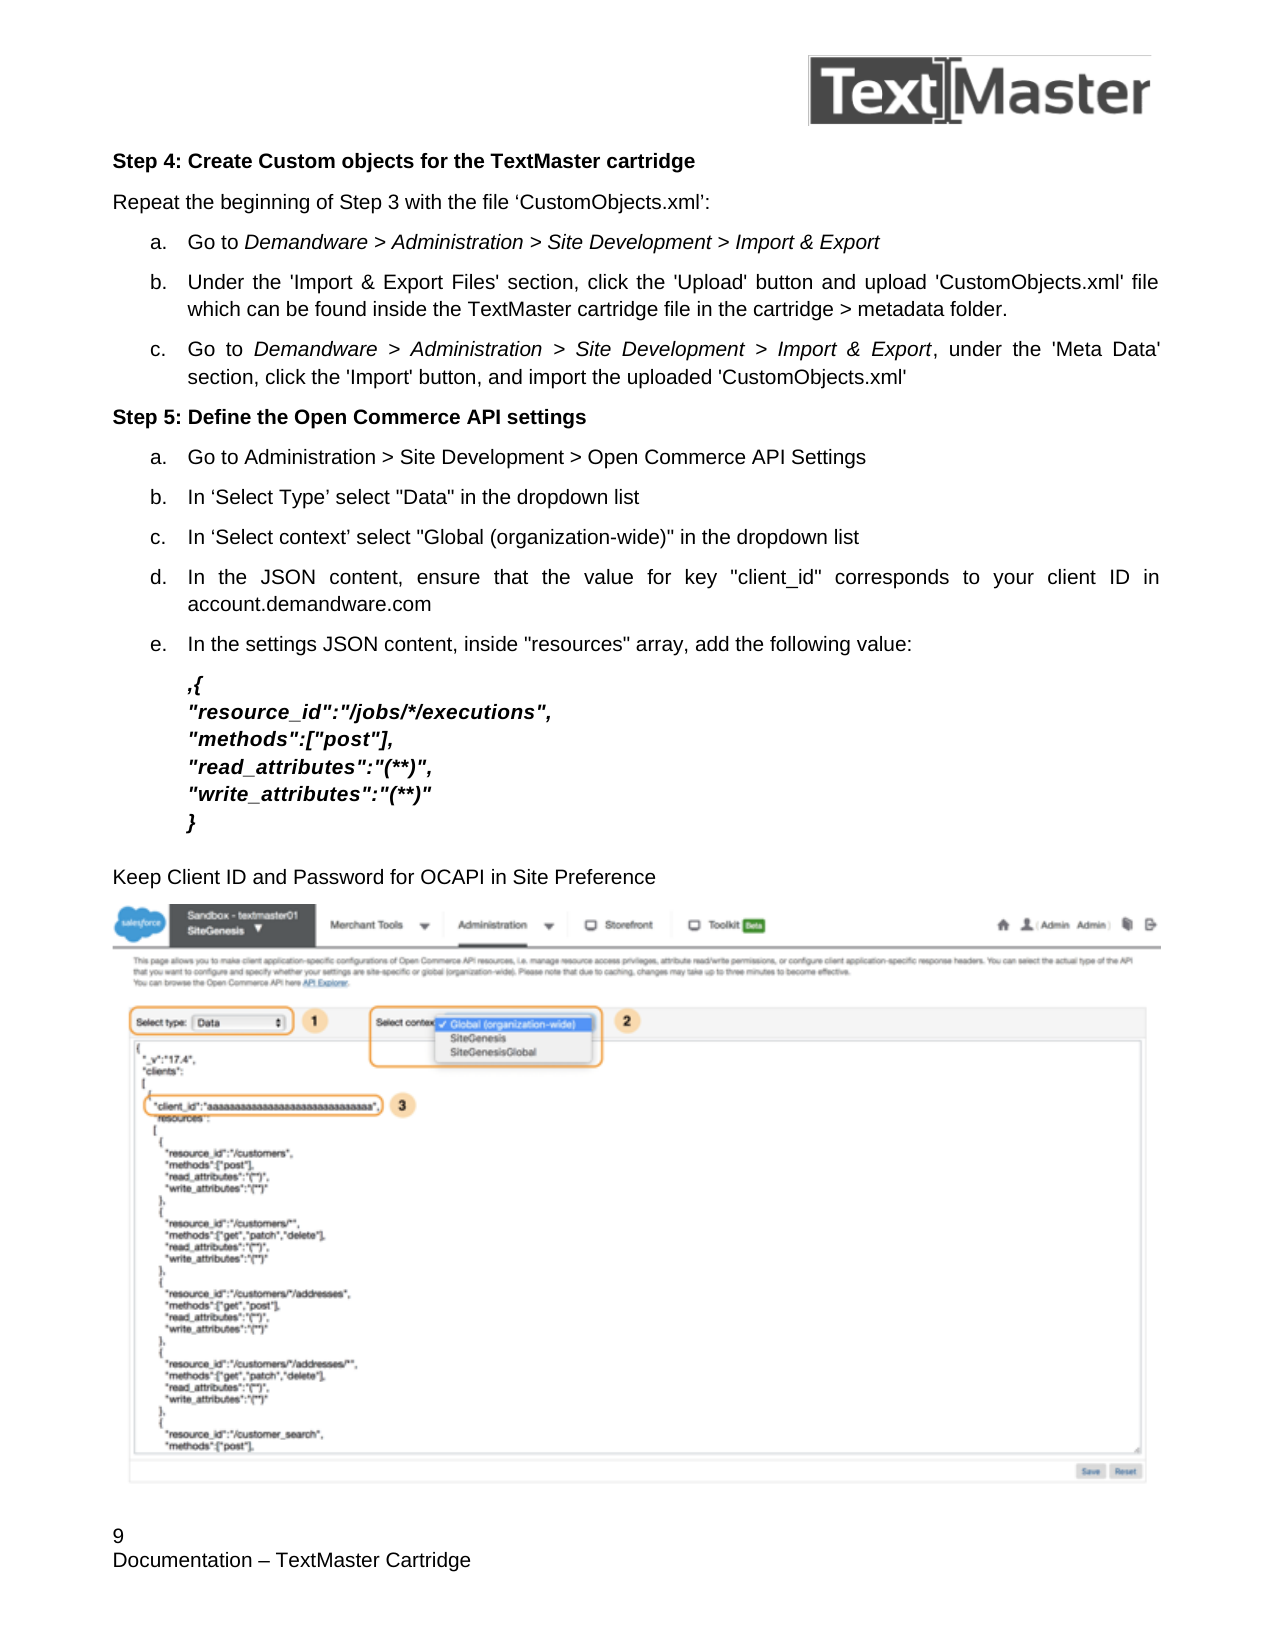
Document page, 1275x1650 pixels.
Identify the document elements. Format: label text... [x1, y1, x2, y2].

list } [187, 810, 1161, 834]
subtitle In ‘Select context’ select "Global (organization-wide)" in the dropdown list [150, 525, 1161, 549]
subtitle In the settings JSON content, inside "resources" array, add the following value: [150, 632, 1161, 656]
list ,{ [187, 672, 1161, 696]
text Keep Client ID and Password for OCAPI in Site Preference [112, 865, 1161, 889]
list "read_attributes":"(**)", [187, 755, 1161, 779]
subtitle Go to Demandware > Administration > Site Development > Import & Export, under the 'Meta Data' section, click the 'Import' button, and import the uploaded 'CustomObjects.xml' [150, 337, 1161, 389]
text Step 4: Create Custom objects for the TextMaster cartridge [112, 148, 1161, 172]
text Step 5: Define the Open Commerce API settings [112, 405, 1161, 429]
subtitle Under the 'Import & Export Files' section, click the 'Upload' button and upload 'CustomObjects.xml' file which can be found inside the TextMaster cartridge file in the cartridge > metadata folder. [150, 270, 1161, 321]
list "resource_id":"/jobs/*/executions", [187, 700, 1161, 724]
subtitle Go to Administration > Site Development > Open Commerce API Settings [150, 445, 1161, 469]
list "write_attributes":"(**)" [187, 782, 1161, 806]
subtitle In the JSON content, ensure that the value for key "client_id" corresponds to your client ID in account.demandware.com [150, 565, 1161, 616]
subtitle Go to Demandware > Administration > Site Development > Import & Export [150, 230, 1161, 254]
picture [112, 904, 1161, 1487]
picture [807, 55, 1152, 126]
text Repeat the beginning of Step 3 with the file ‘CustomObjects.xml’: [112, 190, 1161, 214]
subtitle In ‘Select Type’ select "Data" in the dropdown list [150, 485, 1161, 509]
list "methods":["post"], [187, 727, 1161, 751]
